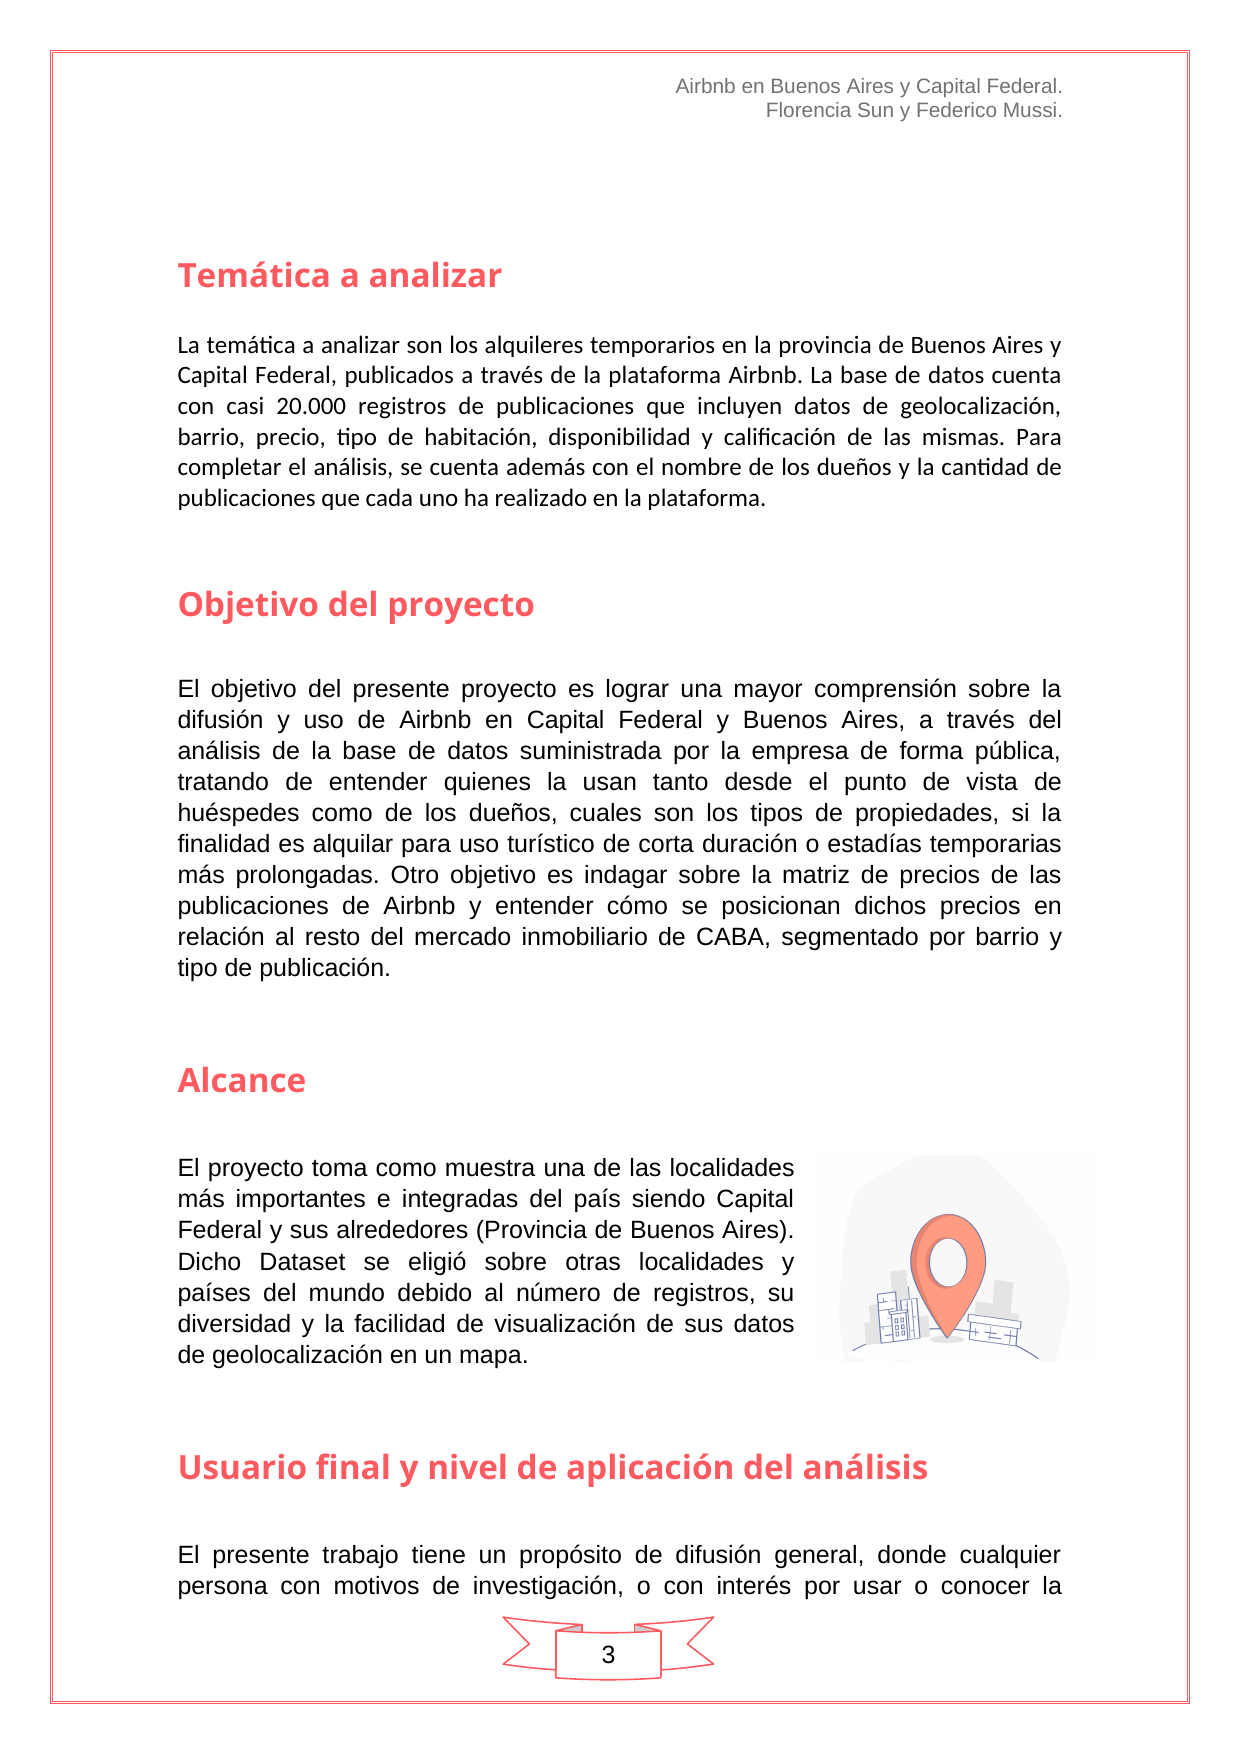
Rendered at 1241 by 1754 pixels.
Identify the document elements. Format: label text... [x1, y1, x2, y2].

list La temática a analizar son los alquileres temporarios en la provincia de Buenos Aires y Capital Federal, publicados a través de la plataforma Airbnb. La base de datos cuenta con casi 20.000 registros de publicaciones que incluyen datos de geolocalización, barrio, precio, tipo de habitación, disponibilidad y calificación de las mismas. Para completar el análisis, se cuenta además con el nombre de los dueños y la cantidad de publicaciones que cada uno ha realizado en la plataforma. [177, 329, 1063, 512]
subtitle Alcance [177, 1057, 1063, 1102]
subtitle Temática a analizar [177, 251, 1063, 297]
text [177, 1540, 1063, 1600]
text El objetivo del presente proyecto es lograr una mayor comprensión sobre la difusión y uso de Airbnb en Capital Federal y Buenos Aires, a través del análisis de la base de datos suministrada por la empresa de forma pública, tratando de entender quienes la usan tanto desde el punto de vista de huéspedes como de los dueños, cuales son los tipos de propiedades, si la finalidad es alquilar para uso turístico de corta duración o estadías temporarias más prolongadas. Otro objetivo es indagar sobre la matriz de precios de las publicaciones de Airbnb y entender cómo se posicionan dichos precios en relación al resto del mercado inmobiliario de CABA, segmentado por barrio y tipo de publicación. [177, 674, 1063, 982]
subtitle Usuario final y nivel de aplicación del análisis [177, 1443, 1063, 1489]
subtitle Objetivo del proyecto [177, 581, 1063, 626]
picture [814, 1155, 1100, 1363]
